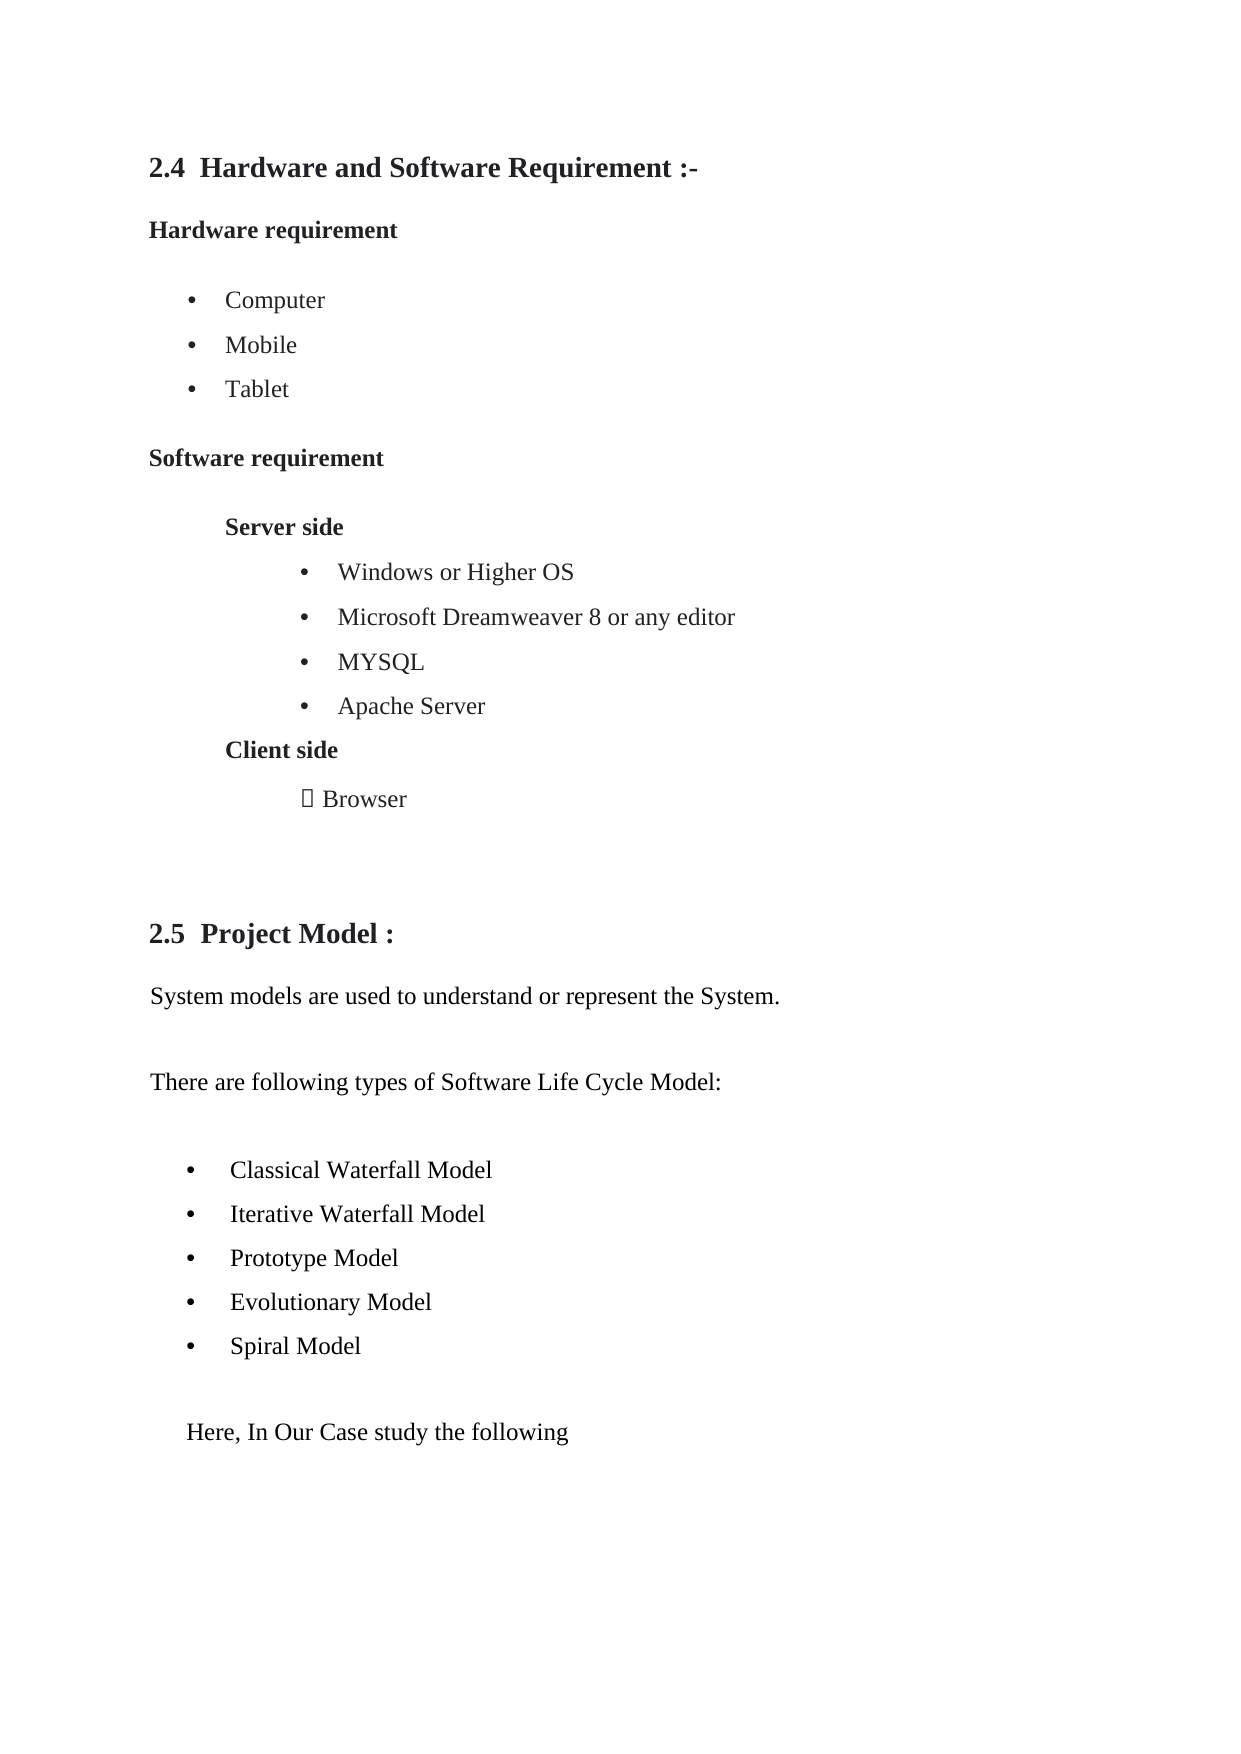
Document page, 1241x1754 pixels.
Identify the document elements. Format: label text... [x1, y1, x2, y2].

list Apache Server [300, 691, 1129, 720]
list MYSQL [300, 646, 1129, 675]
list Windows or Higher OS [300, 557, 1129, 586]
subtitle Server side [225, 512, 1129, 541]
subtitle Client side [225, 736, 1129, 764]
subtitle 2.4 Hardware and Software Requirement :- [148, 150, 1129, 184]
subtitle Hardware requirement [148, 215, 1129, 244]
list Computer [187, 285, 1129, 314]
list Microsoft Dreamweaver 8 or any editor [300, 602, 1129, 631]
list Classical Waterfall Model [186, 1155, 1128, 1184]
text  Browser [300, 781, 1129, 815]
list Prototype Model [186, 1243, 1128, 1272]
list Iterative Waterfall Model [186, 1199, 1128, 1228]
list Mobile [187, 330, 1129, 359]
list Tablet [187, 374, 1129, 403]
list Evolutionary Model [186, 1287, 1128, 1316]
text System models are used to understand or represent the System. [150, 981, 1128, 1009]
list Spiral Model [186, 1331, 1128, 1359]
text Here, In Our Case study the following [186, 1417, 1128, 1446]
subtitle Software requirement [148, 443, 1129, 472]
text There are following types of Software Life Cycle Model: [150, 1067, 1128, 1096]
subtitle 2.5 Project Model : [148, 916, 1129, 949]
